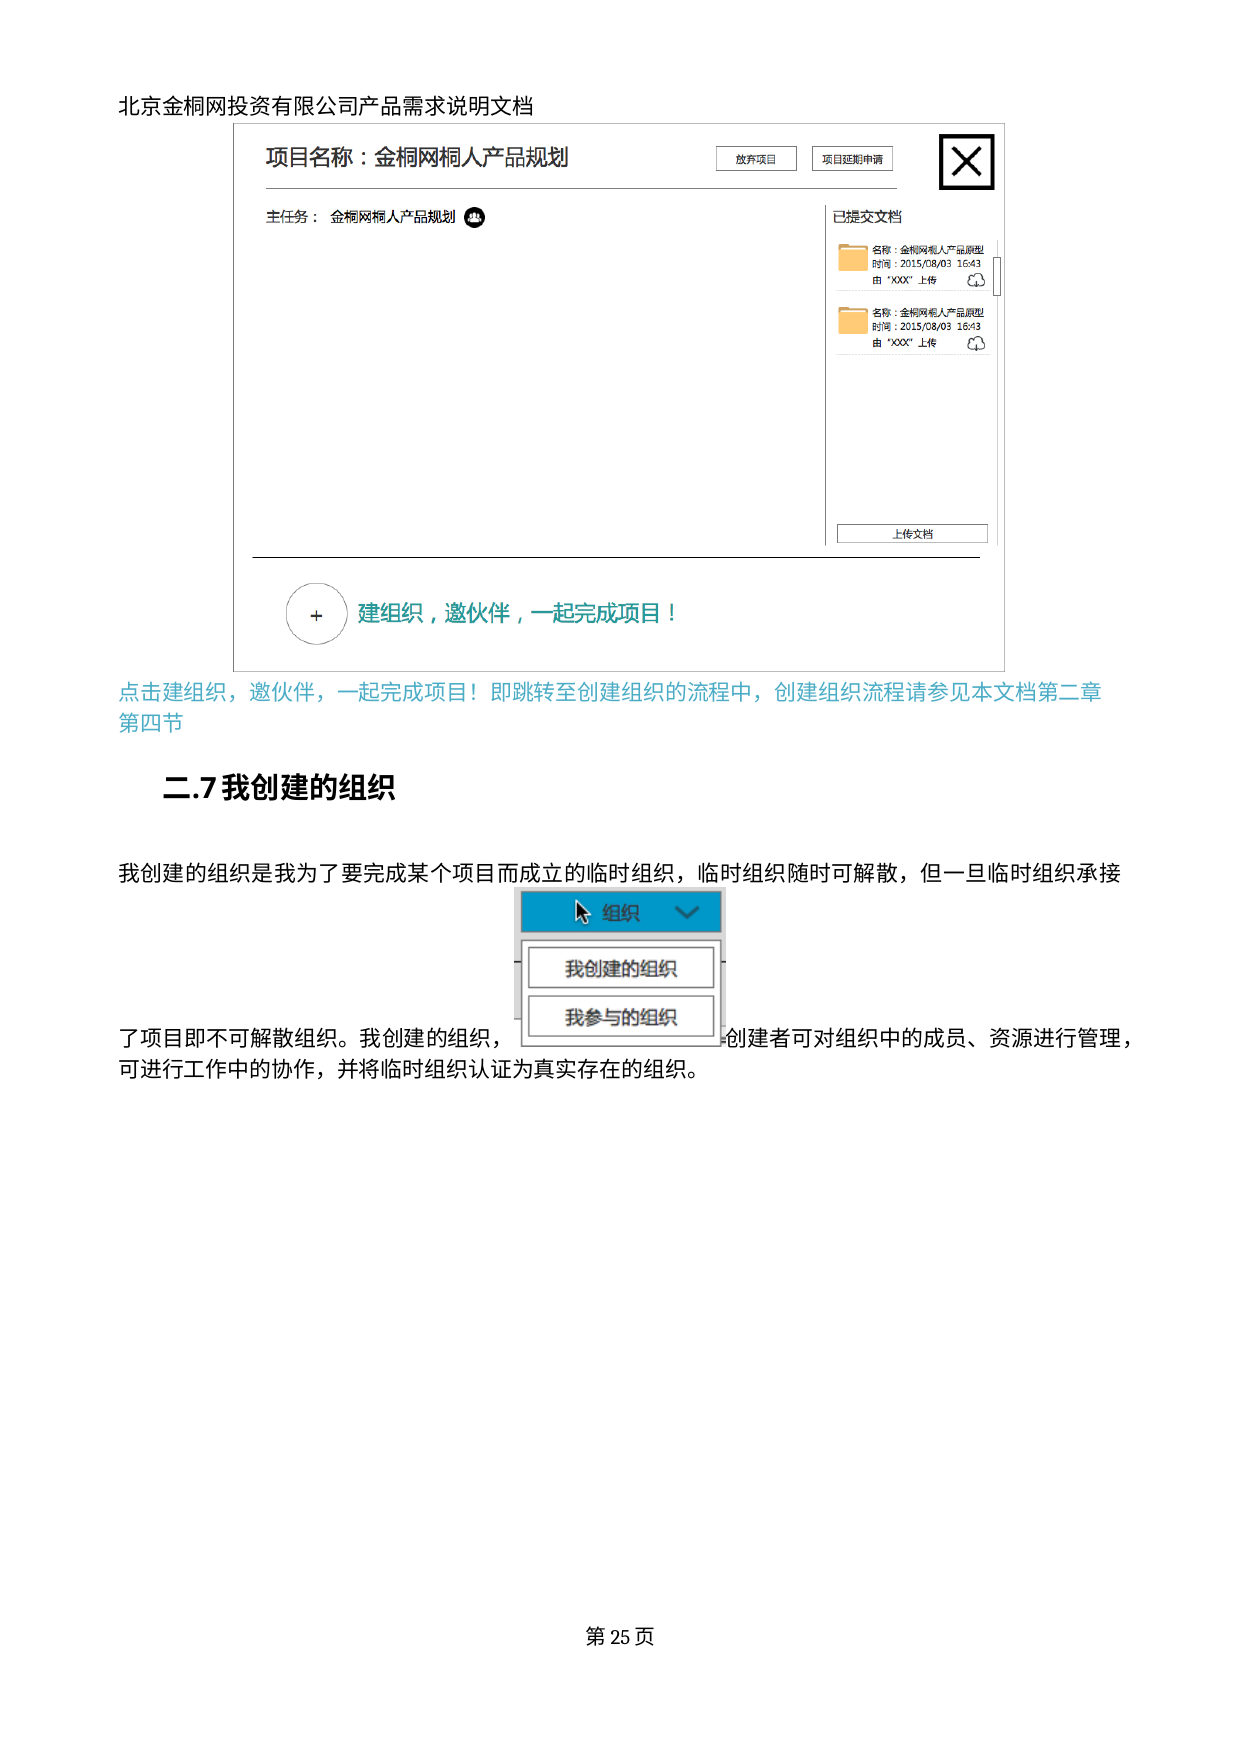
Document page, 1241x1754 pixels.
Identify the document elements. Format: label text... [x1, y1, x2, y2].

text 我创建的组织是我为了要完成某个项目而成立的临时组织，临时组织随时可解散，但一旦临时组织承接了项目即不可解散组织。我创建的组织，创建者可对组织中的成员、资源进行管理，可进行工作中的协作，并将临时组织认证为真实存在的组织。 [118, 856, 1122, 1084]
picture [514, 887, 726, 1047]
picture [232, 120, 1008, 675]
text 点击建组织，邀伙伴，一起完成项目！即跳转至创建组织的流程中，创建组织流程请参见本文档第二章第四节 [118, 674, 1122, 738]
text 我创建的组织 [162, 765, 1122, 807]
